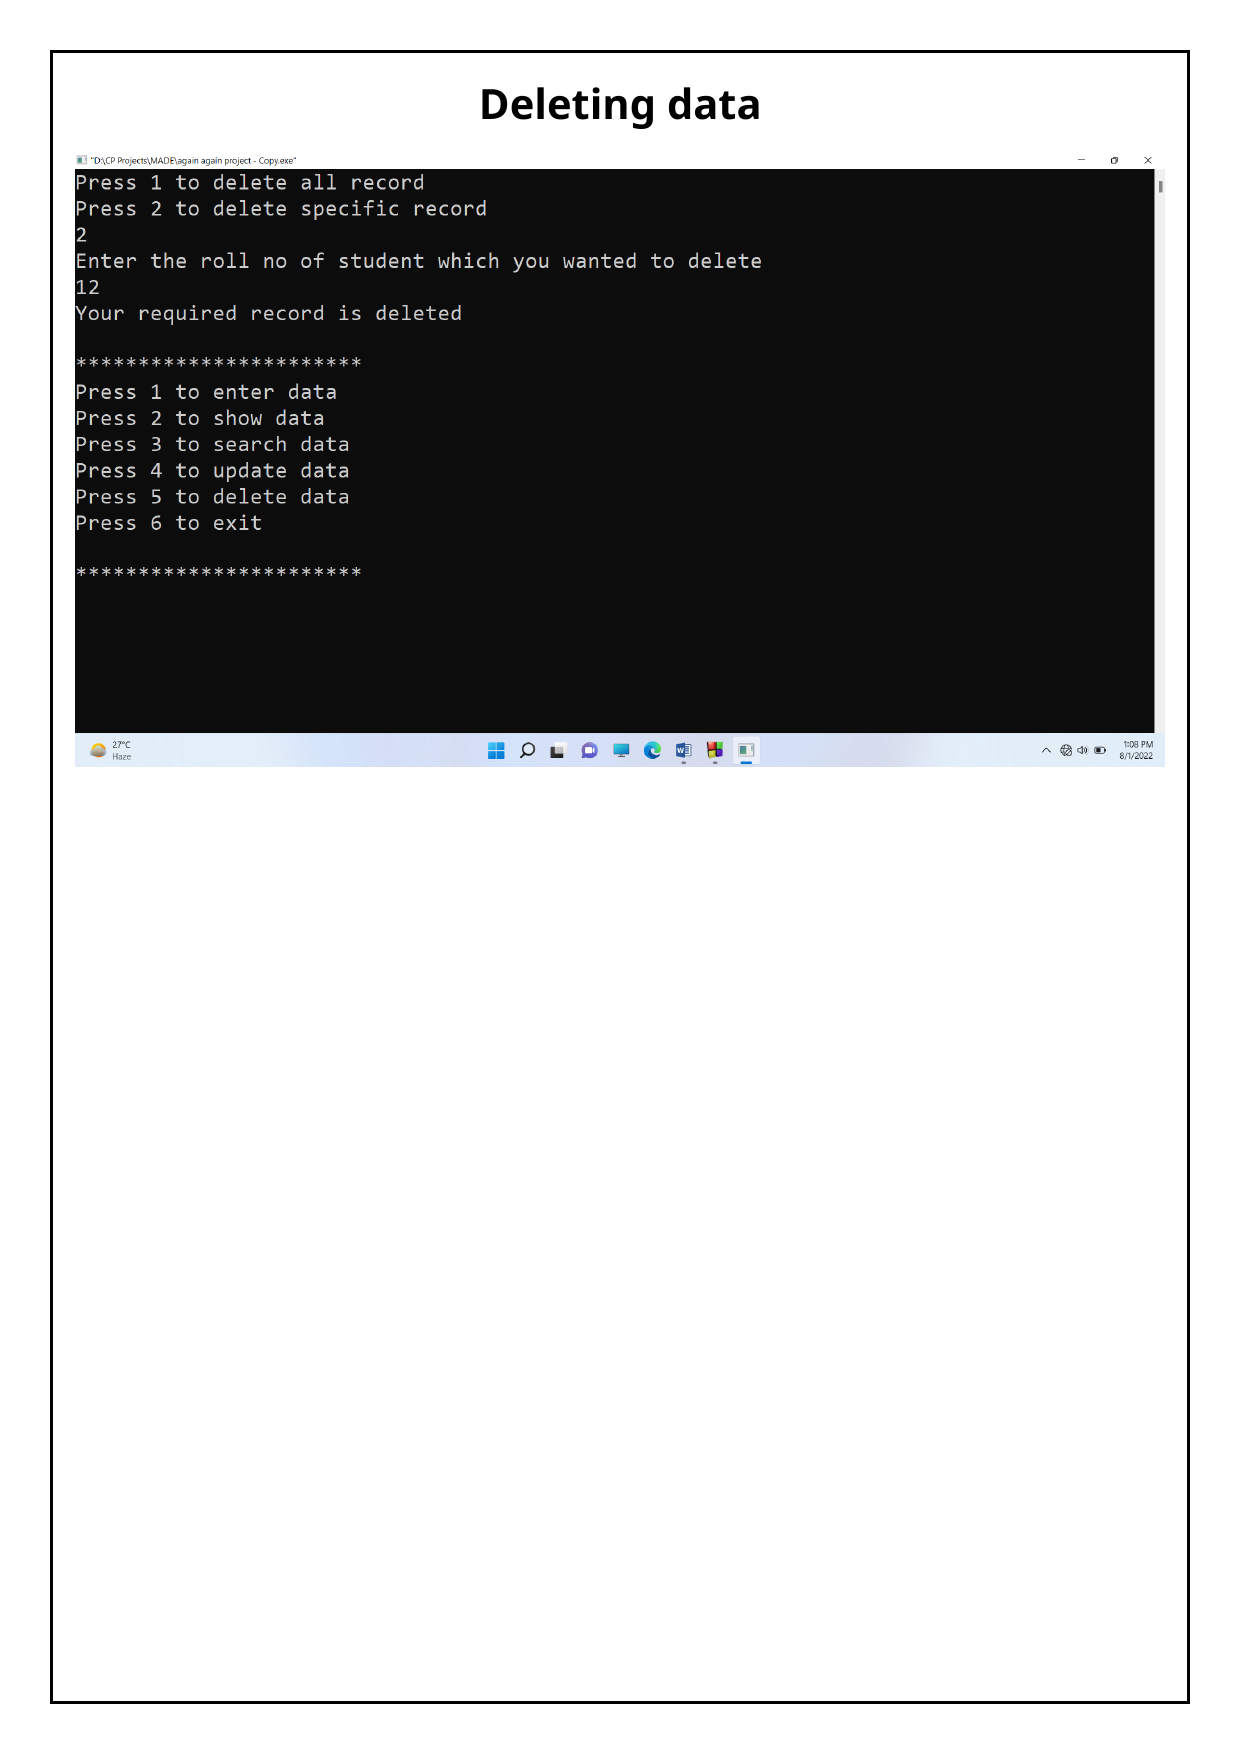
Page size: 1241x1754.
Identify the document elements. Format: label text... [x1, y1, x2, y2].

picture [75, 152, 1166, 767]
text Deleting data [75, 75, 1165, 132]
